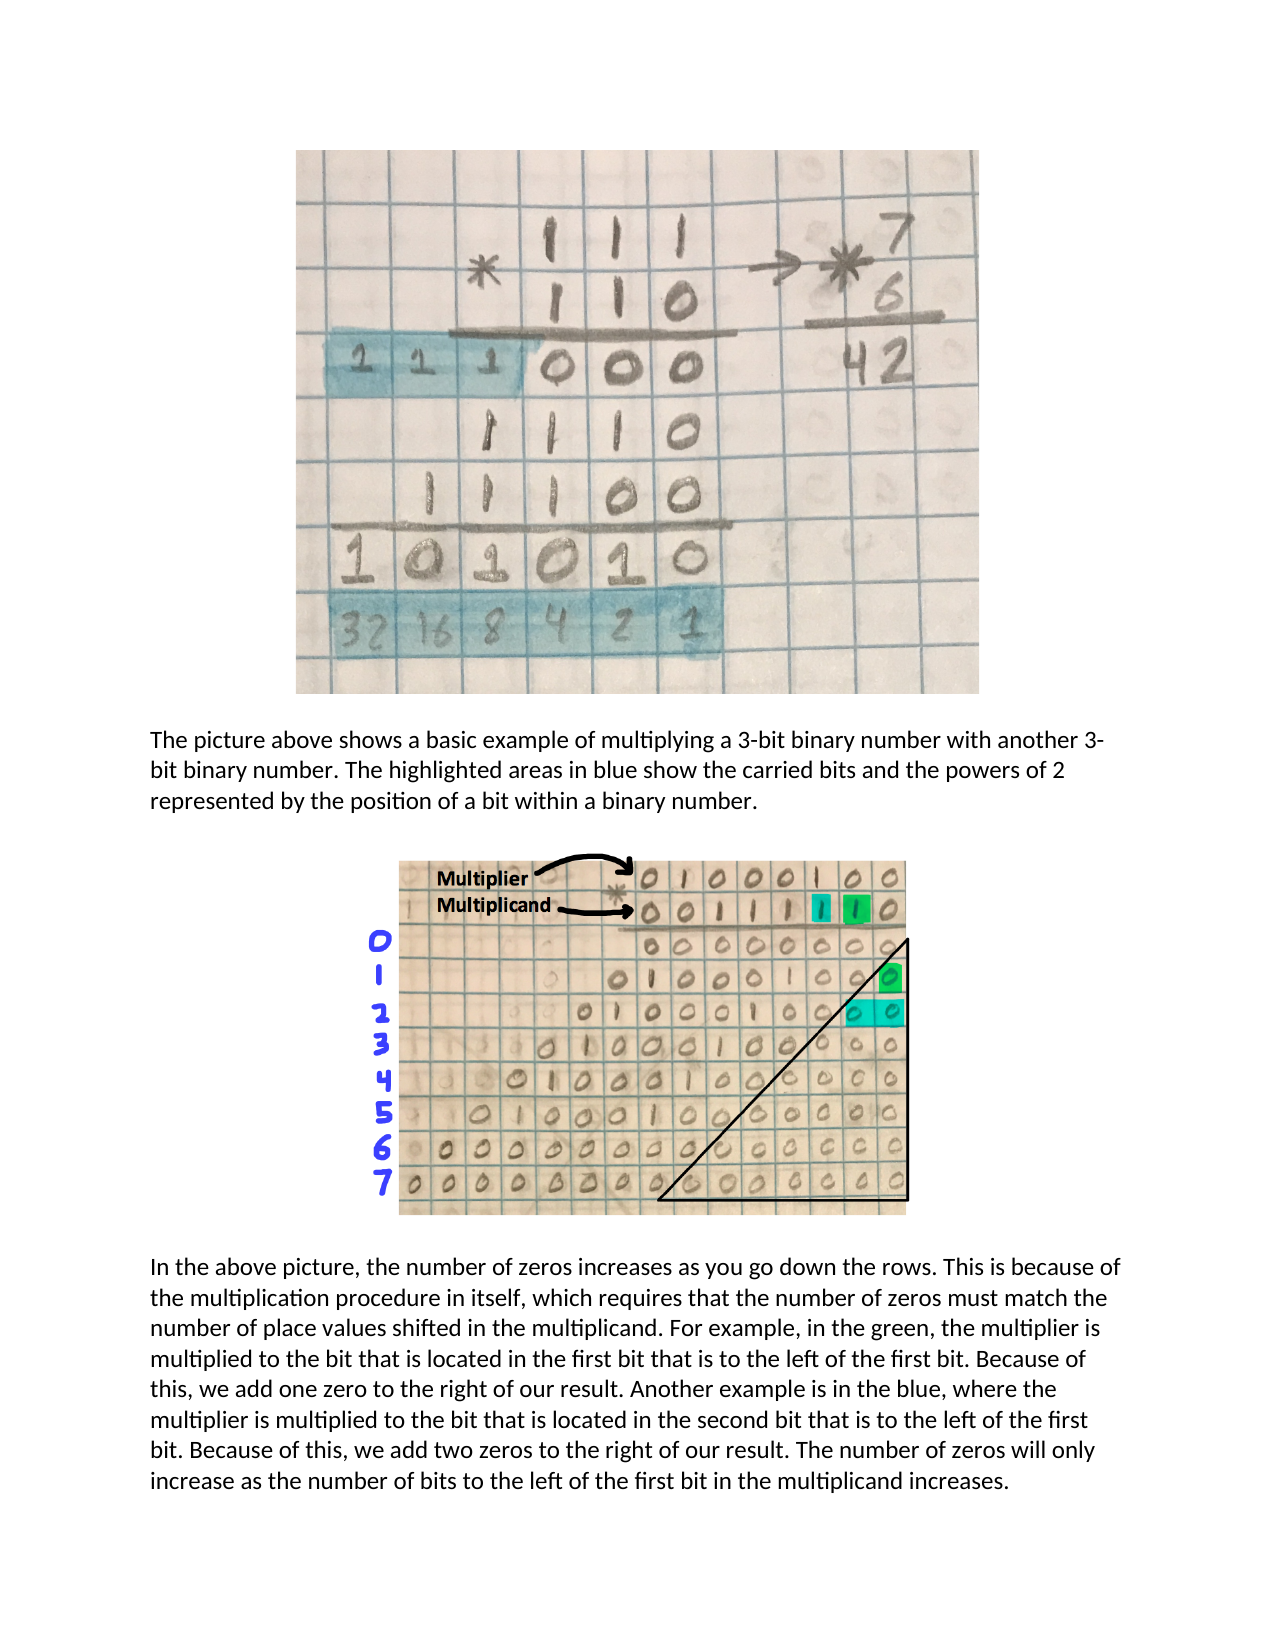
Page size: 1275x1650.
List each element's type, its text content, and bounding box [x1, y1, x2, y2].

text In the above picture, the number of zeros increases as you go down the rows. This is because of the multiplication procedure in itself, which requires that the number of zeros must match the number of place values shifted in the multiplicand. For example, in the green, the multiplier is multiplied to the bit that is located in the first bit that is to the left of the first bit. Because of this, we add one zero to the right of our result. Another example is in the blue, where the multiplier is multiplied to the bit that is located in the second bit that is to the left of the first bit. Because of this, we add two zeros to the right of our result. The number of zeros will only increase as the number of bits to the left of the first bit in the multiplicand increases. [150, 1251, 1125, 1496]
picture [362, 846, 913, 1221]
text The picture above shows a basic example of multiplying a 3-bit binary number with another 3-bit binary number. The highlighted areas in blue show the carried bits and the powers of 2 represented by the position of a bit within a binary number. [150, 724, 1125, 816]
picture [295, 150, 980, 694]
